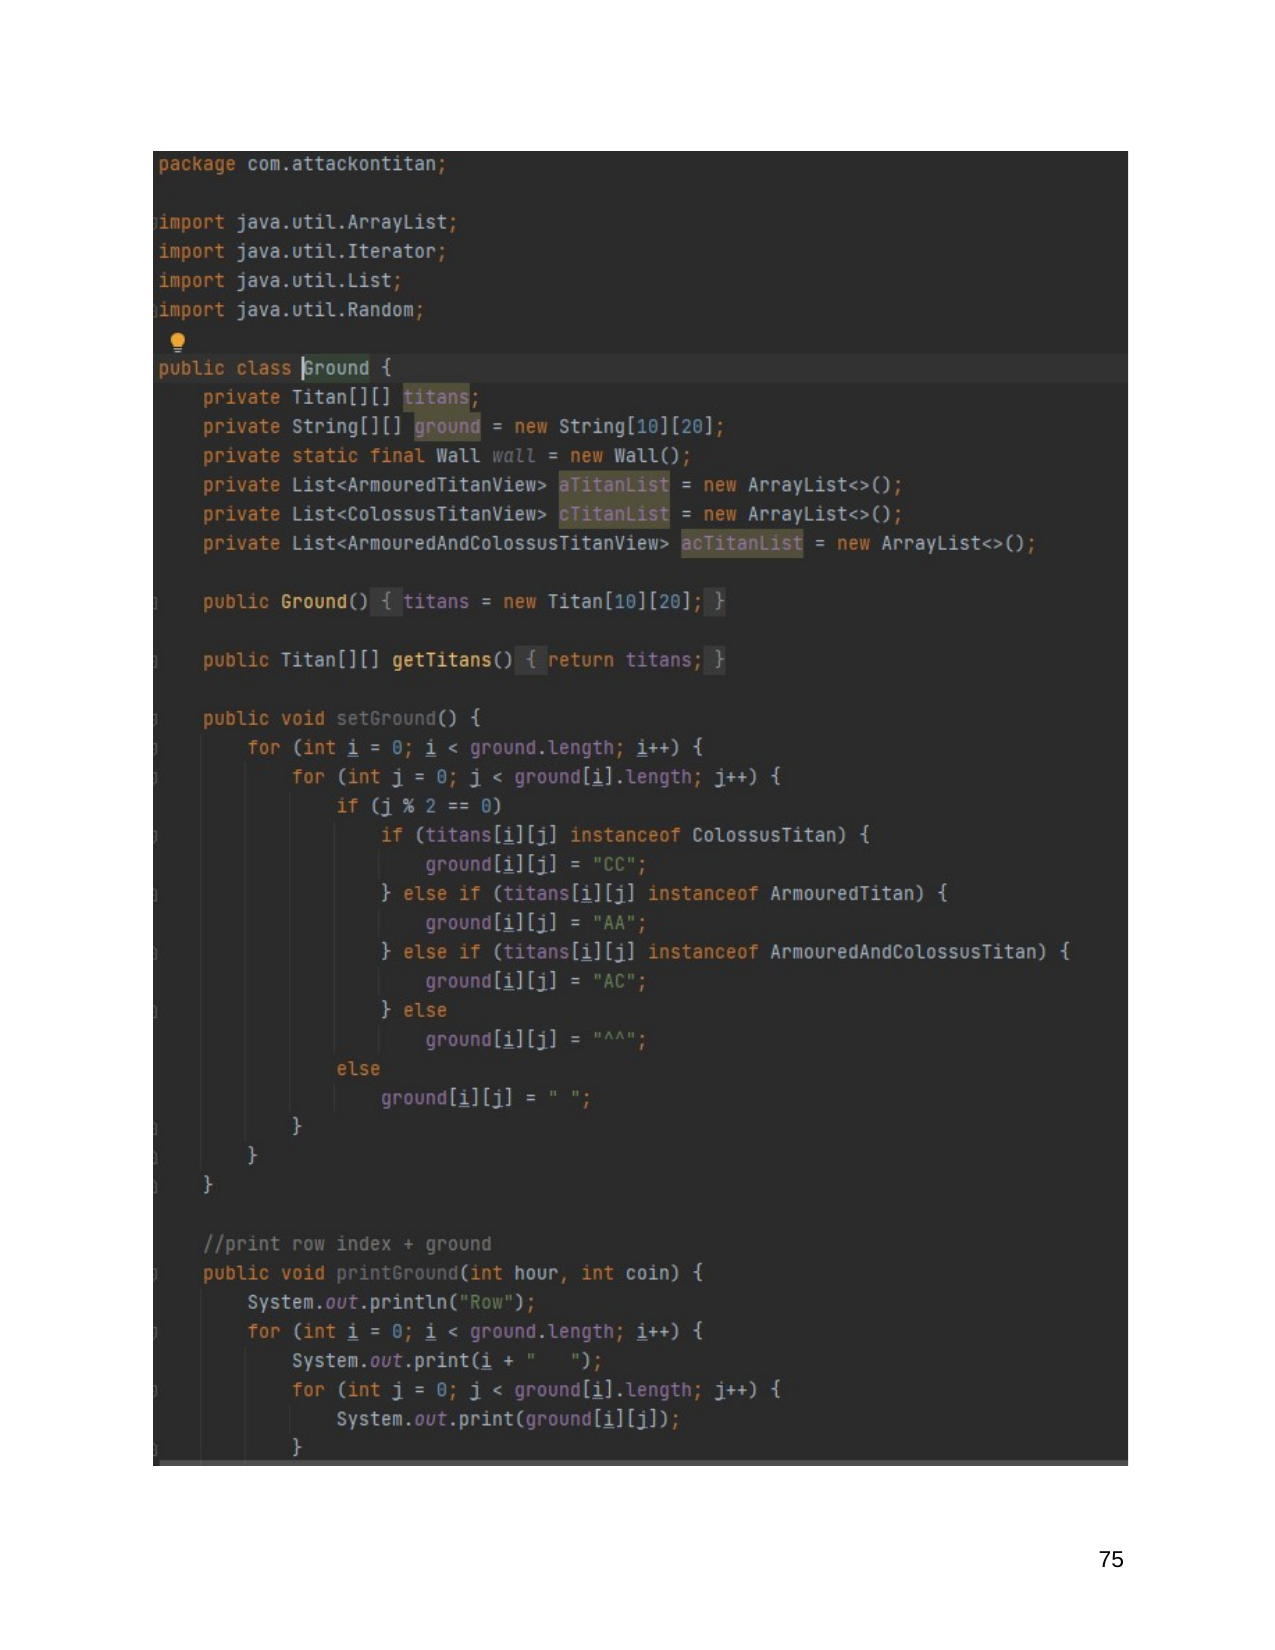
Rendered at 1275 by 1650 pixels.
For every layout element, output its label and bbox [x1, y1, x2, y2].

picture [153, 151, 1129, 1466]
